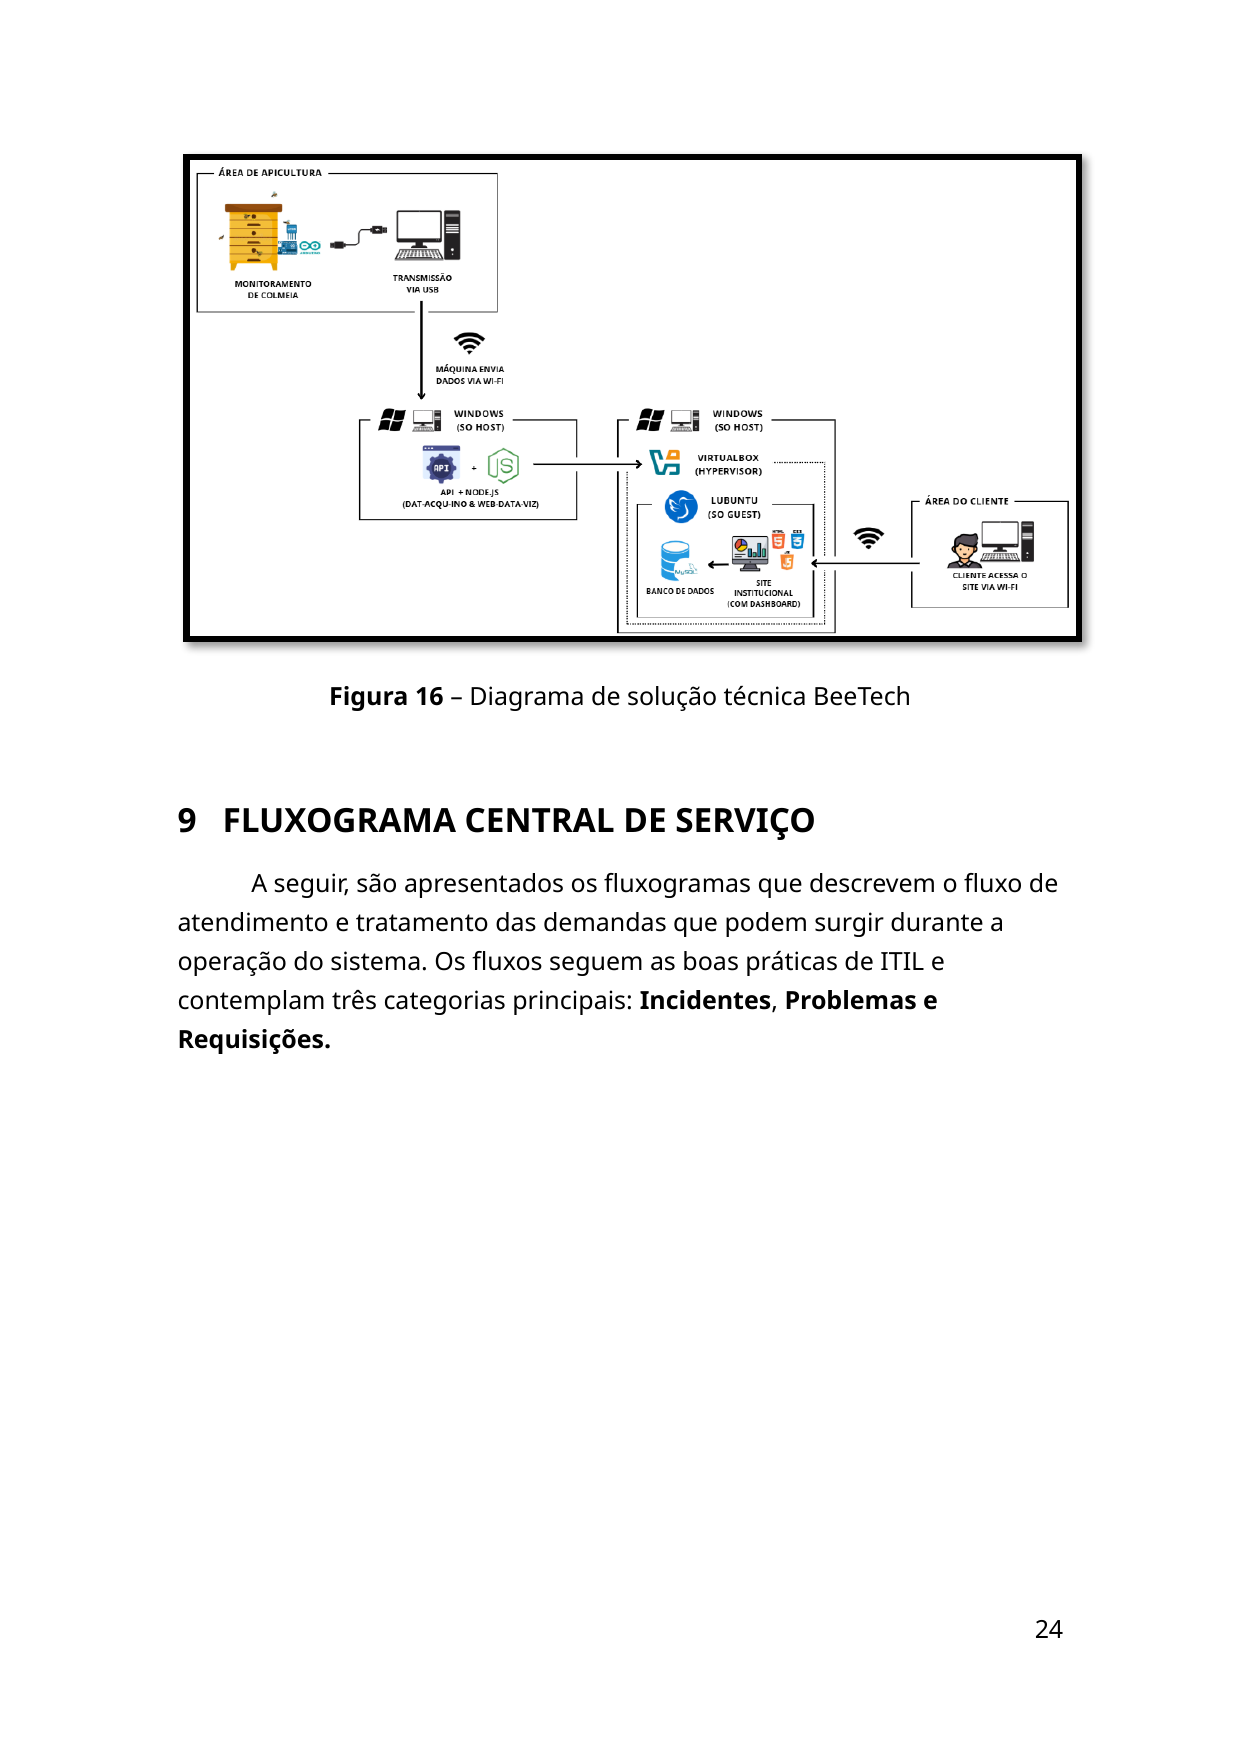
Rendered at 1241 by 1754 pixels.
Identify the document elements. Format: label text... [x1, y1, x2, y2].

text Figura 16 – Diagrama de solução técnica BeeTech [177, 679, 1063, 713]
text A seguir, são apresentados os fluxogramas que descrevem o fluxo de atendimento e tratamento das demandas que podem surgir durante a operação do sistema. Os fluxos seguem as boas práticas de ITIL e contemplam três categorias principais: Incidentes, Problemas e Requisições. [177, 865, 1063, 1056]
picture [190, 160, 1076, 636]
list FLUXOGRAMA CENTRAL DE SERVIÇO [177, 796, 1063, 842]
